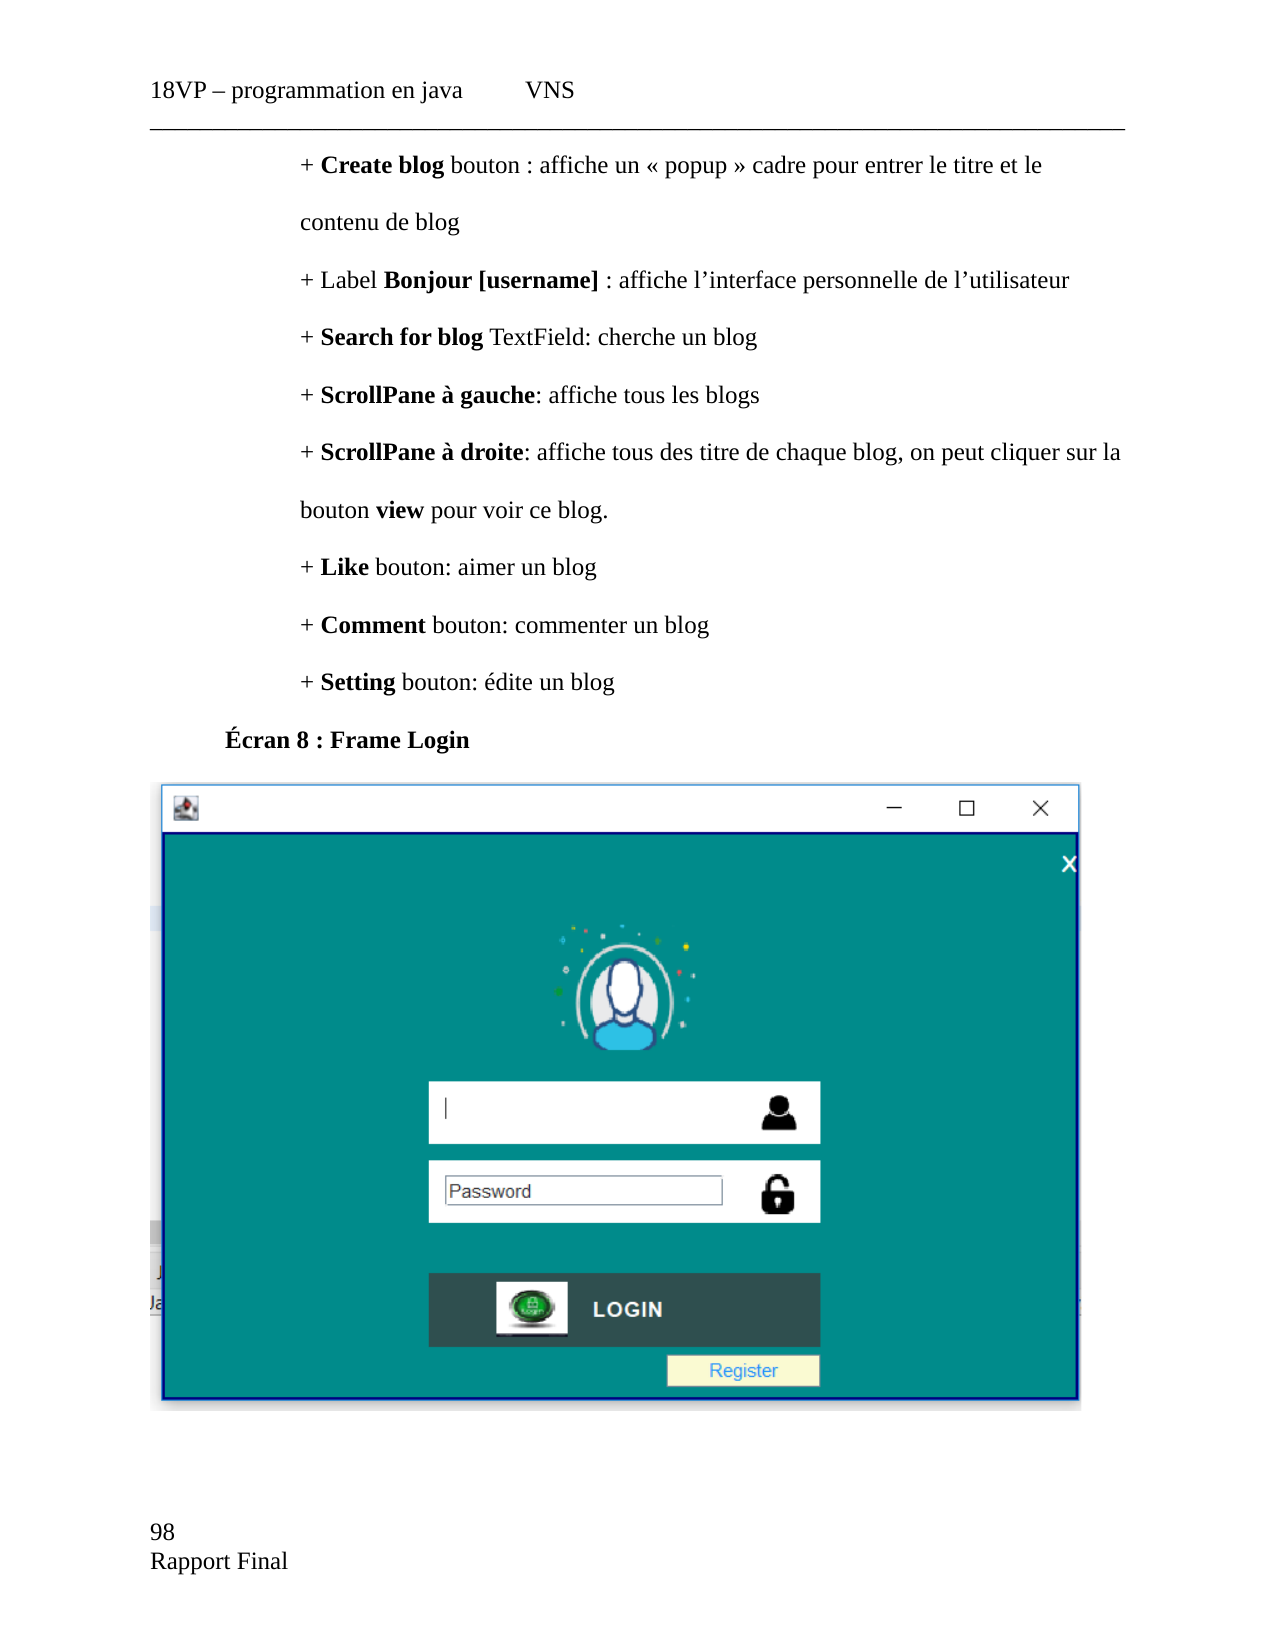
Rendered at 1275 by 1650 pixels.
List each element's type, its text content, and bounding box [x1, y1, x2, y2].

picture [150, 782, 1082, 1411]
text + Like bouton: aimer un blog [300, 552, 1125, 581]
text + Create blog bouton : affiche un « popup » cadre pour entrer le titre et le contenu de blog [300, 150, 1125, 236]
text + ScrollPane à droite: affiche tous des titre de chaque blog, on peut cliquer sur la bouton view pour voir ce blog. [300, 437, 1125, 524]
text Écran 8 : Frame Login [150, 725, 1125, 754]
text + ScrollPane à gauche: affiche tous les blogs [300, 380, 1125, 409]
text + Label Bonjour [username] : affiche l’interface personnelle de l’utilisateur [300, 265, 1125, 294]
text + Setting bouton: édite un blog [300, 667, 1125, 696]
text + Comment bouton: commenter un blog [300, 610, 1125, 639]
text + Search for blog TextField: cherche un blog [300, 322, 1125, 351]
